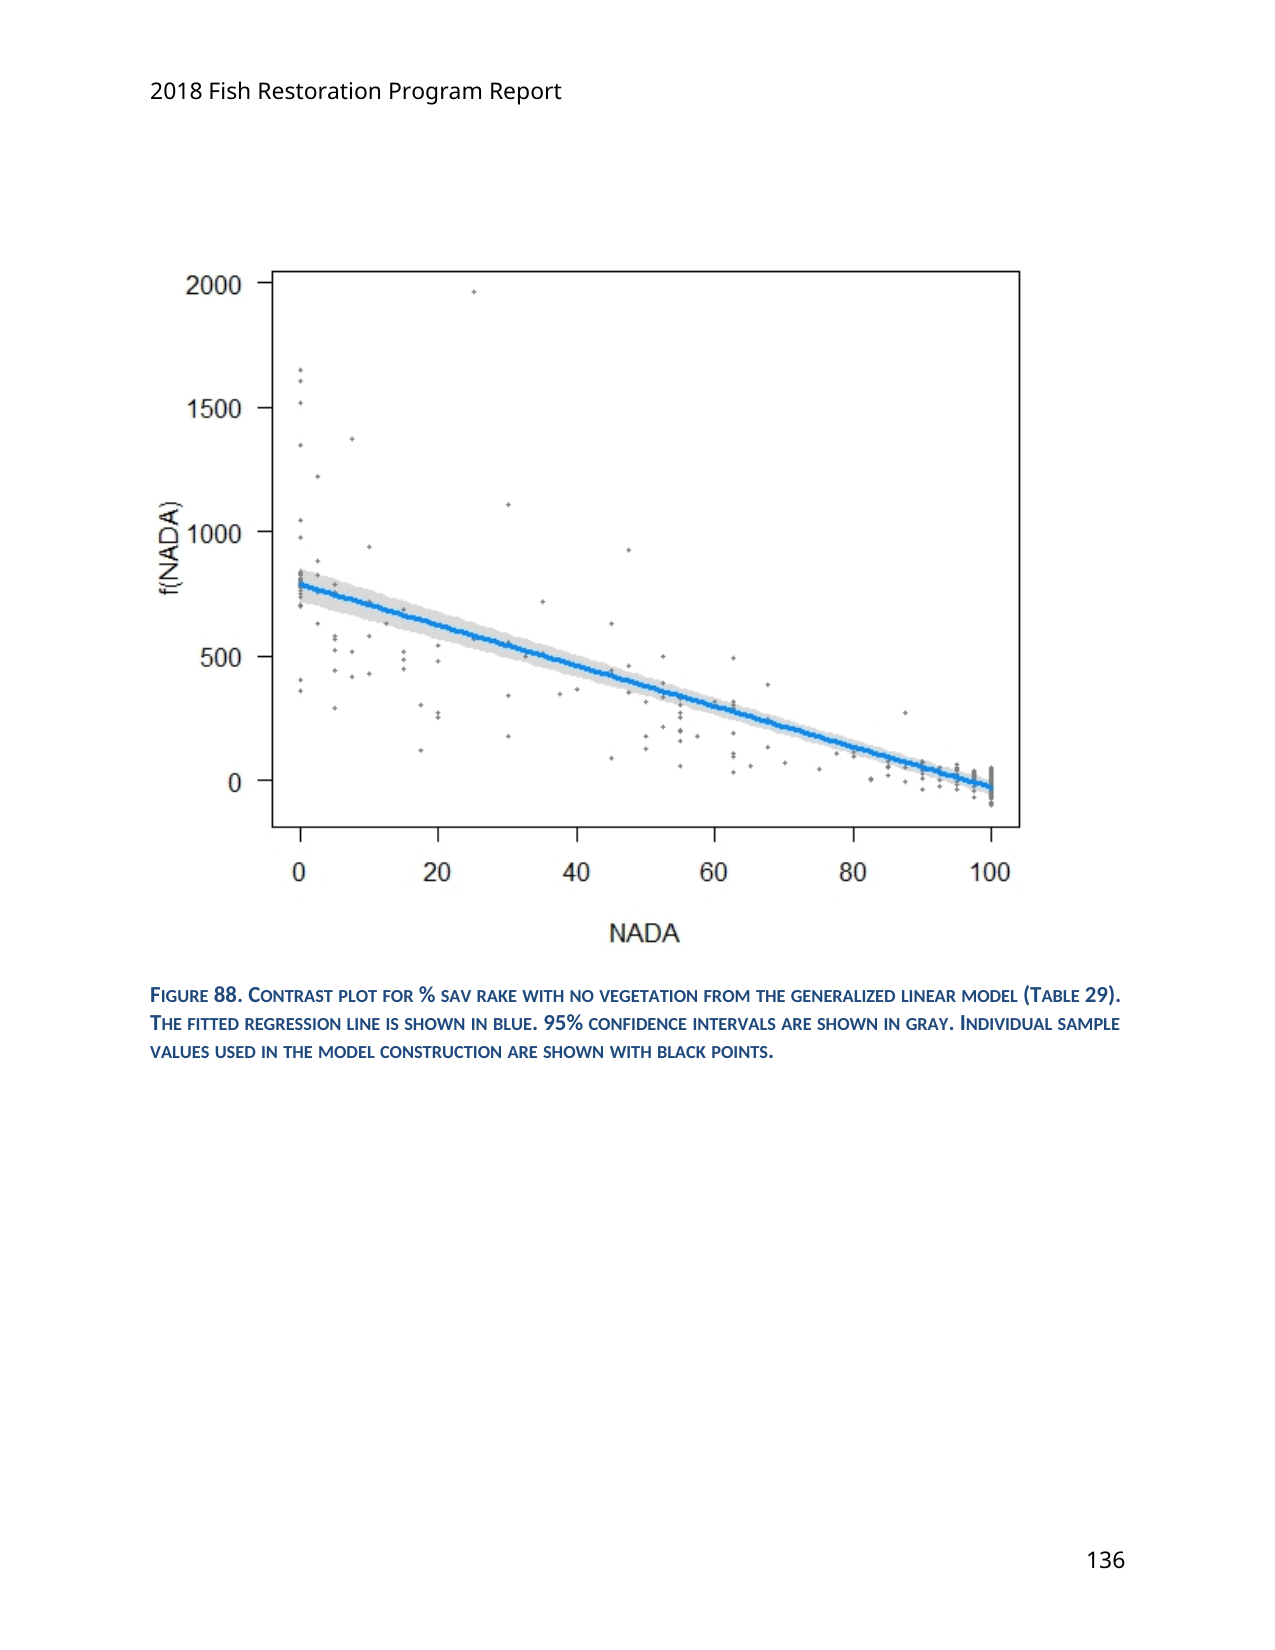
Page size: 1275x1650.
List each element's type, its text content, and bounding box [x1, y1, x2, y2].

picture [150, 150, 1083, 980]
